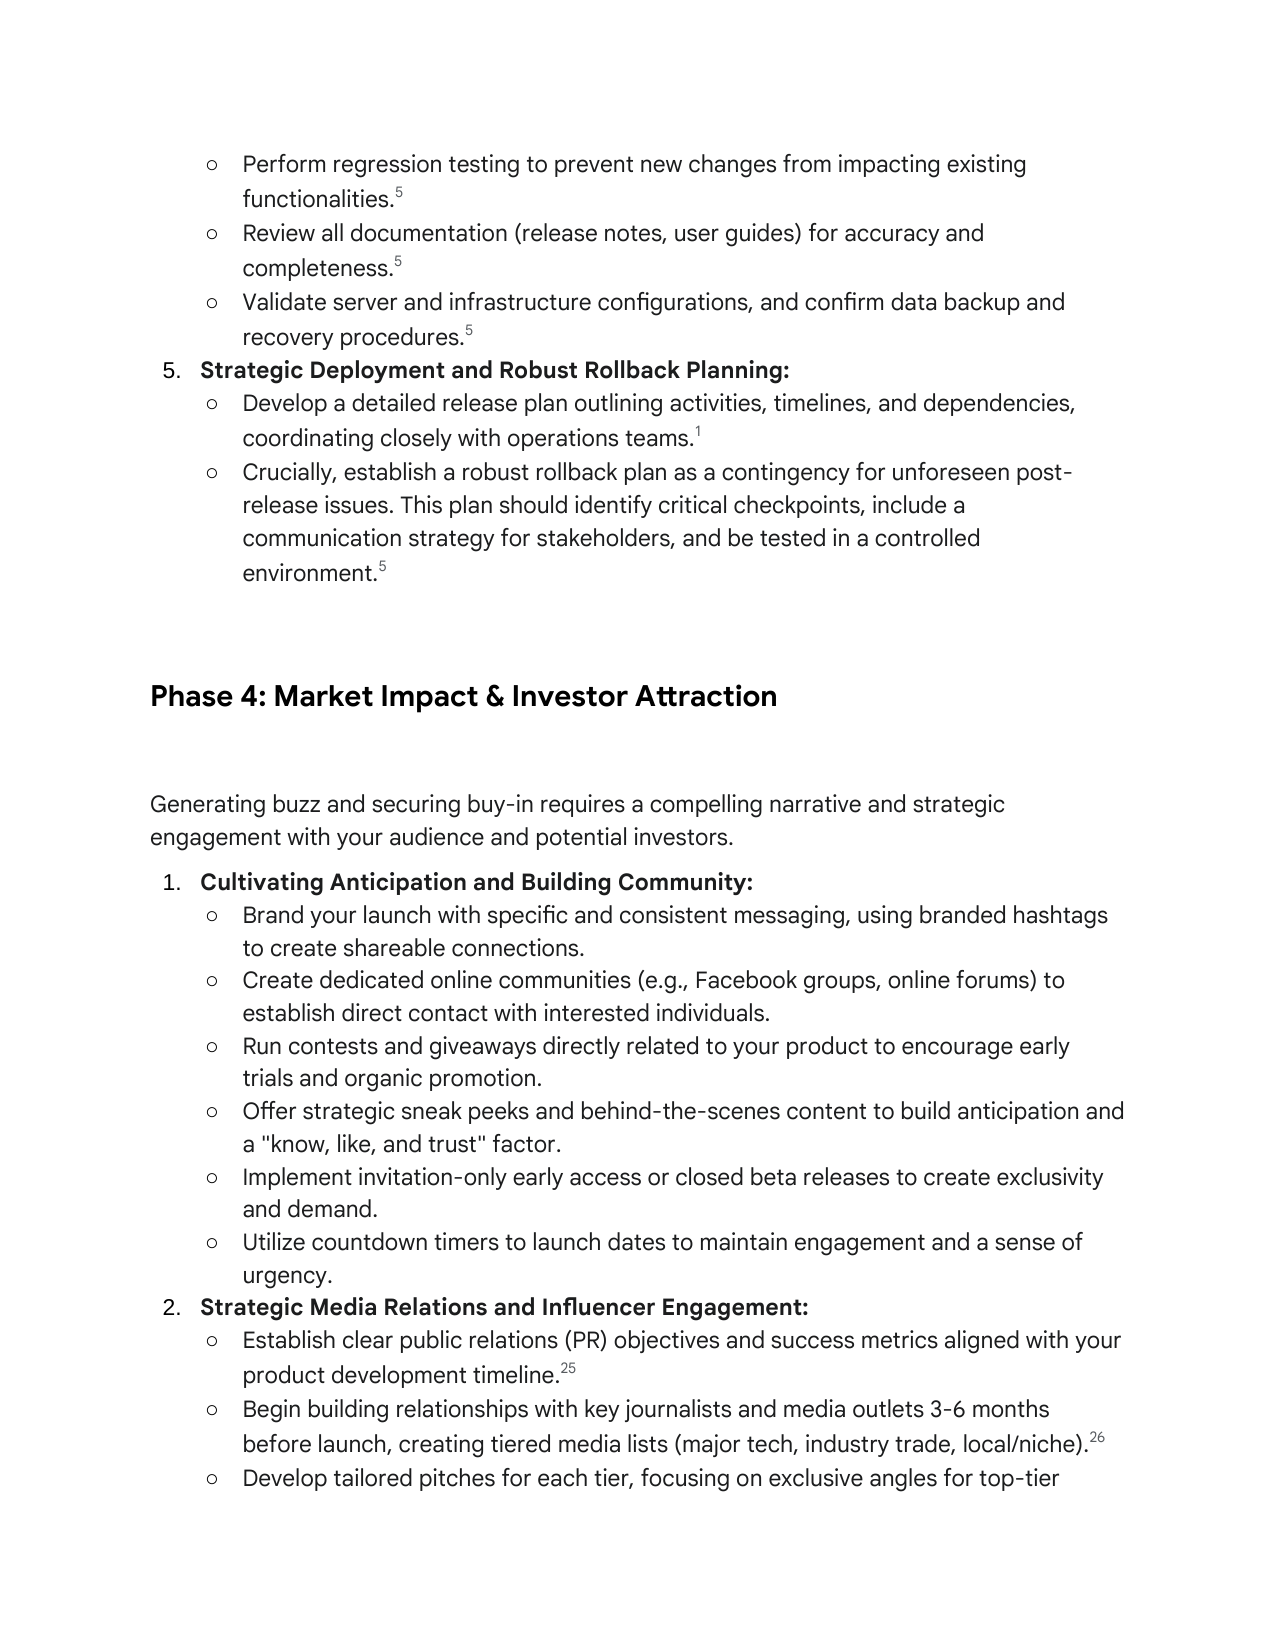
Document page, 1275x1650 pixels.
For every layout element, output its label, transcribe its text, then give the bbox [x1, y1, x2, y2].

list Strategic Media Relations and Influencer Engagement: [162, 1293, 1125, 1322]
list Crucially, establish a robust rollback plan as a contingency for unforeseen post-release issues. This plan should identify critical checkpoints, include a communication strategy for stakeholders, and be tested in a controlled environment.5 [205, 458, 1125, 588]
list Brand your launch with specific and consistent messaging, using branded hashtags to create shareable connections. [205, 901, 1125, 962]
subtitle Phase 4: Market Impact & Investor Attraction [150, 678, 1125, 715]
list Perform regression testing to prevent new changes from impacting existing functionalities.5 [205, 150, 1125, 214]
list Strategic Deployment and Robust Rollback Planning: [162, 357, 1125, 385]
list Review all documentation (release notes, user guides) for accuracy and completeness.5 [205, 219, 1125, 283]
list Create dedicated online communities (e.g., Facebook groups, online forums) to establish direct contact with interested individuals. [205, 966, 1125, 1028]
text Generating buzz and securing buy-in requires a compelling narrative and strategic engagement with your audience and potential investors. [150, 790, 1125, 852]
list Utilize countdown timers to launch dates to maintain engagement and a sense of urgency. [205, 1228, 1125, 1289]
list Cultivating Anticipation and Building Community: [162, 868, 1125, 897]
list Validate server and infrastructure configurations, and confirm data backup and recovery procedures.5 [205, 288, 1125, 352]
list Run contests and giveaways directly related to your product to encourage early trials and organic promotion. [205, 1032, 1125, 1093]
list Offer strategic sneak peeks and behind-the-scenes content to build anticipation and a "know, like, and trust" factor. [205, 1097, 1125, 1159]
list Implement invitation-only early access or closed beta releases to create exclusivity and demand. [205, 1163, 1125, 1224]
list Establish clear public relations (PR) objectives and success metrics aligned with your product development timeline.25 [205, 1326, 1125, 1391]
list Begin building relationships with key journalists and media outlets 3-6 months before launch, creating tiered media lists (major tech, industry trade, local/niche).26 [205, 1395, 1125, 1459]
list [205, 1464, 1125, 1493]
list Develop a detailed release plan outlining activities, timelines, and dependencies, coordinating closely with operations teams.1 [205, 389, 1125, 454]
